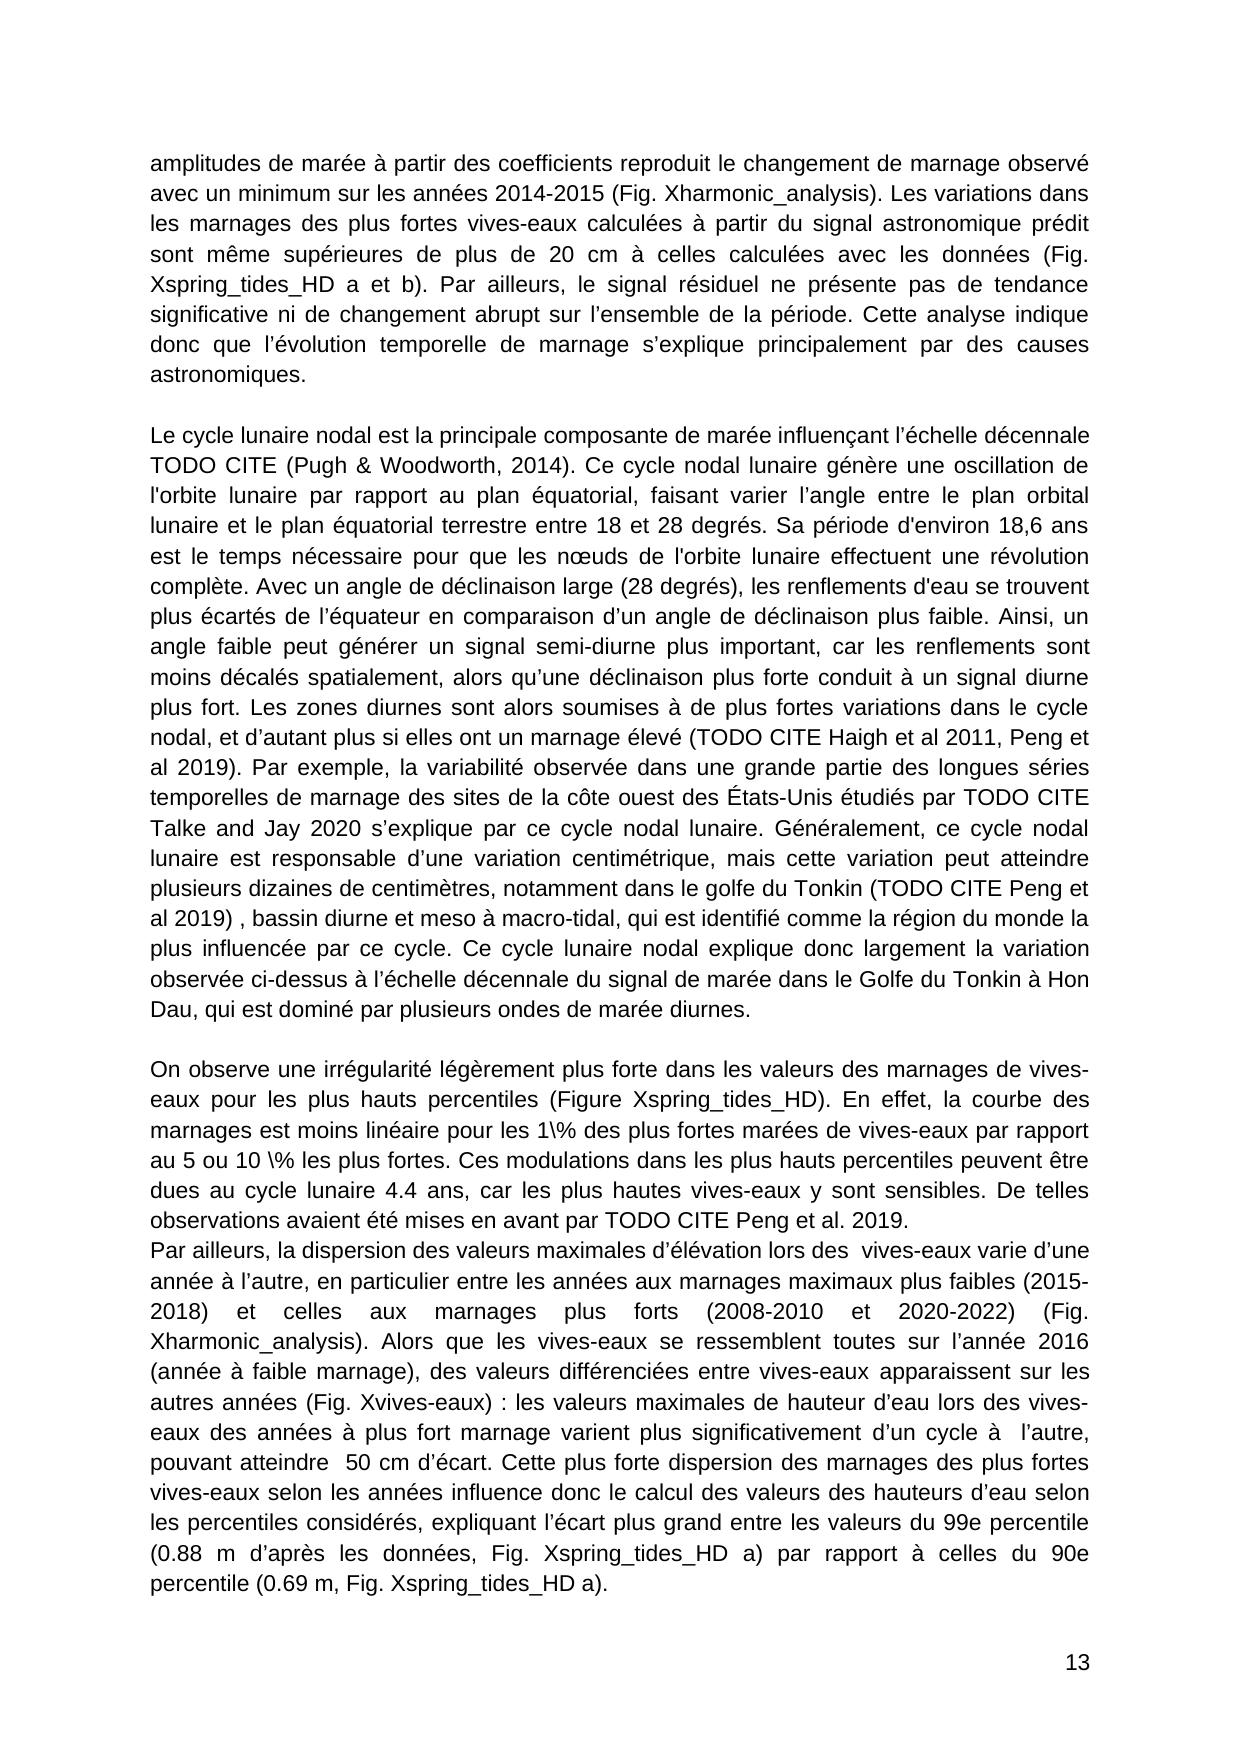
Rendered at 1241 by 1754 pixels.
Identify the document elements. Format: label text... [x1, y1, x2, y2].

text Le cycle lunaire nodal est la principale composante de marée influençant l’échelle décennale TODO CITE (Pugh & Woodworth, 2014). Ce cycle nodal lunaire génère une oscillation de l'orbite lunaire par rapport au plan équatorial, faisant varier l’angle entre le plan orbital lunaire et le plan équatorial terrestre entre 18 et 28 degrés. Sa période d'environ 18,6 ans est le temps nécessaire pour que les nœuds de l'orbite lunaire effectuent une révolution complète. Avec un angle de déclinaison large (28 degrés), les renflements d'eau se trouvent plus écartés de l’équateur en comparaison d’un angle de déclinaison plus faible. Ainsi, un angle faible peut générer un signal semi-diurne plus important, car les renflements sont moins décalés spatialement, alors qu’une déclinaison plus forte conduit à un signal diurne plus fort. Les zones diurnes sont alors soumises à de plus fortes variations dans le cycle nodal, et d’autant plus si elles ont un marnage élevé (TODO CITE Haigh et al 2011, Peng et al 2019). Par exemple, la variabilité observée dans une grande partie des longues séries temporelles de marnage des sites de la côte ouest des États-Unis étudiés par TODO CITE Talke and Jay 2020 s’explique par ce cycle nodal lunaire. Généralement, ce cycle nodal lunaire est responsable d’une variation centimétrique, mais cette variation peut atteindre plusieurs dizaines de centimètres, notamment dans le golfe du Tonkin (TODO CITE Peng et al 2019) , bassin diurne et meso à macro-tidal, qui est identifié comme la région du monde la plus influencée par ce cycle. Ce cycle lunaire nodal explique donc largement la variation observée ci-dessus à l’échelle décennale du signal de marée dans le Golfe du Tonkin à Hon Dau, qui est dominé par plusieurs ondes de marée diurnes. [150, 422, 1090, 1022]
text Par ailleurs, la dispersion des valeurs maximales d’élévation lors des vives-eaux varie d’une année à l’autre, en particulier entre les années aux marnages maximaux plus faibles (2015-2018) et celles aux marnages plus forts (2008-2010 et 2020-2022) (Fig. Xharmonic_analysis). Alors que les vives-eaux se ressemblent toutes sur l’année 2016 (année à faible marnage), des valeurs différenciées entre vives-eaux apparaissent sur les autres années (Fig. Xvives-eaux) : les valeurs maximales de hauteur d’eau lors des vives-eaux des années à plus fort marnage varient plus significativement d’un cycle à l’autre, pouvant atteindre 50 cm d’écart. Cette plus forte dispersion des marnages des plus fortes vives-eaux selon les années influence donc le calcul des valeurs des hauteurs d’eau selon les percentiles considérés, expliquant l’écart plus grand entre les valeurs du 99e percentile (0.88 m d’après les données, Fig. Xspring_tides_HD a) par rapport à celles du 90e percentile (0.69 m, Fig. Xspring_tides_HD a). [150, 1237, 1090, 1596]
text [150, 150, 1090, 388]
text On observe une irrégularité légèrement plus forte dans les valeurs des marnages de vives-eaux pour les plus hauts percentiles (Figure Xspring_tides_HD). En effet, la courbe des marnages est moins linéaire pour les 1\% des plus fortes marées de vives-eaux par rapport au 5 ou 10 \% les plus fortes. Ces modulations dans les plus hauts percentiles peuvent être dues au cycle lunaire 4.4 ans, car les plus hautes vives-eaux y sont sensibles. De telles observations avaient été mises en avant par TODO CITE Peng et al. 2019. [150, 1056, 1090, 1234]
